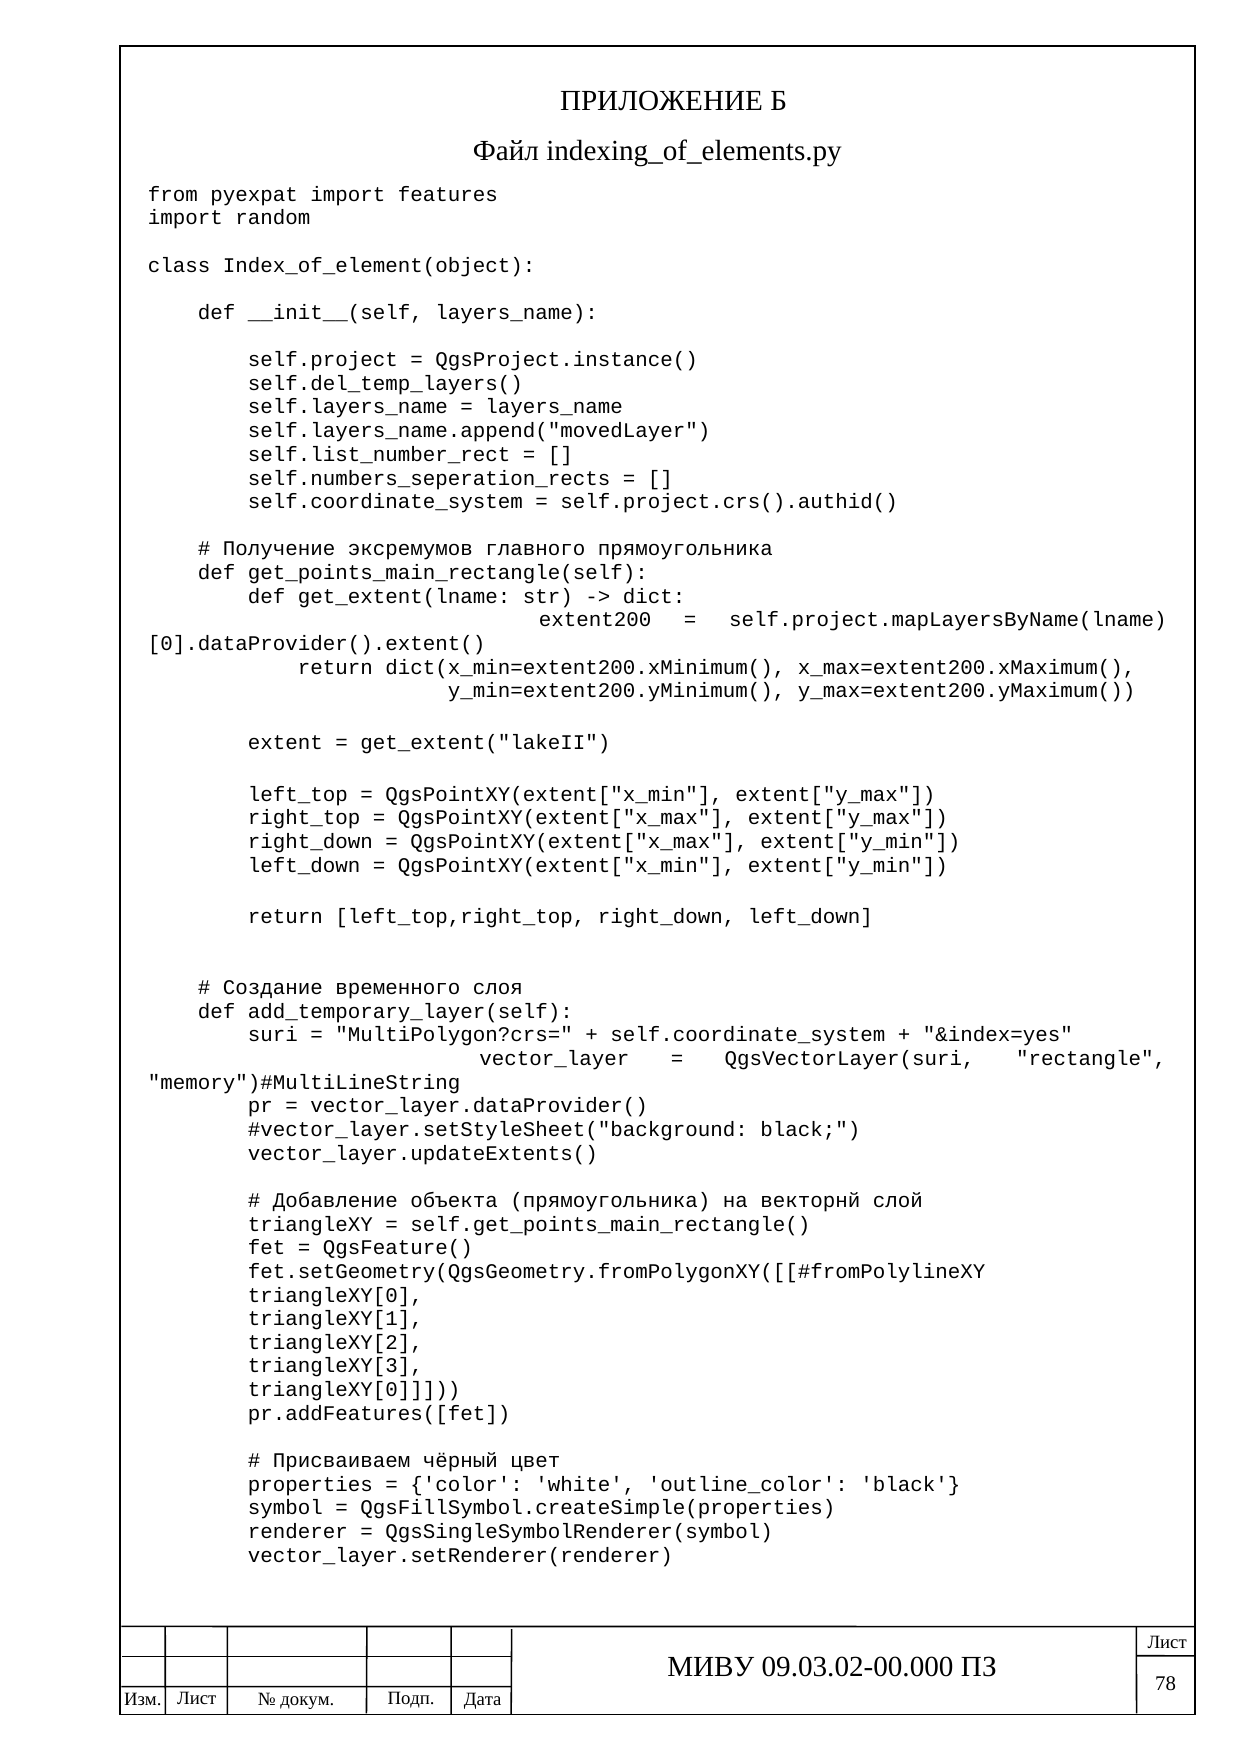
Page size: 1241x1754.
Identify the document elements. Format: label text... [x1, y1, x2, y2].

list return [left_top,right_top, right_down, left_down] [148, 906, 1167, 930]
list from pyexpat import features [148, 184, 1167, 207]
list pr.addFeatures([fet]) [148, 1403, 1167, 1426]
list def add_temporary_layer(self): [148, 1001, 1167, 1024]
list triangleXY[0]]])) [148, 1379, 1167, 1403]
list triangleXY[1], [148, 1308, 1167, 1332]
list # Получение эксремумов главного прямоугольника [148, 538, 1167, 562]
list vector_layer = QgsVectorLayer(suri, "rectangle", "memory")#MultiLineString [148, 1048, 1167, 1095]
list vector_layer.setRenderer(renderer) [148, 1545, 1167, 1568]
list extent200 = self.project.mapLayersByName(lname)[0].dataProvider().extent() [148, 609, 1167, 657]
list suri = "MultiPolygon?crs=" + self.coordinate_system + "&index=yes" [148, 1024, 1167, 1048]
list right_top = QgsPointXY(extent["x_max"], extent["y_max"]) [148, 807, 1167, 831]
list left_down = QgsPointXY(extent["x_min"], extent["y_min"]) [148, 854, 1167, 878]
list self.del_temp_layers() [148, 373, 1167, 397]
list self.numbers_seperation_rects = [] [148, 467, 1167, 491]
list triangleXY[2], [148, 1332, 1167, 1356]
list vector_layer.updateExtents() [148, 1143, 1167, 1166]
list Файл indexing_of_elements.py [148, 133, 1167, 167]
list right_down = QgsPointXY(extent["x_max"], extent["y_min"]) [148, 831, 1167, 854]
list triangleXY = self.get_points_main_rectangle() [148, 1214, 1167, 1237]
list def __init__(self, layers_name): [148, 302, 1167, 326]
list left_top = QgsPointXY(extent["x_min"], extent["y_max"]) [148, 784, 1167, 807]
list pr = vector_layer.dataProvider() [148, 1095, 1167, 1119]
list # Присваиваем чёрный цвет [148, 1450, 1167, 1474]
list self.list_number_rect = [] [148, 444, 1167, 467]
list renderer = QgsSingleSymbolRenderer(symbol) [148, 1521, 1167, 1545]
list symbol = QgsFillSymbol.createSimple(properties) [148, 1497, 1167, 1521]
list #vector_layer.setStyleSheet("background: black;") [148, 1119, 1167, 1143]
list return dict(x_min=extent200.xMinimum(), x_max=extent200.xMaximum(), [148, 657, 1167, 680]
list y_min=extent200.yMinimum(), y_max=extent200.yMaximum()) [148, 680, 1167, 704]
list import random [148, 207, 1167, 231]
subtitle ПРИЛОЖЕНИЕ Б [148, 83, 1199, 117]
list triangleXY[3], [148, 1356, 1167, 1379]
list self.layers_name.append("movedLayer") [148, 420, 1167, 444]
list fet.setGeometry(QgsGeometry.fromPolygonXY([[#fromPolylineXY [148, 1261, 1167, 1284]
list fet = QgsFeature() [148, 1237, 1167, 1261]
list extent = get_extent("lakeII") [148, 732, 1167, 756]
list def get_extent(lname: str) -> dict: [148, 586, 1167, 609]
list self.layers_name = layers_name [148, 397, 1167, 420]
list self.coordinate_system = self.project.crs().authid() [148, 491, 1167, 515]
list # Добавление объекта (прямоугольника) на векторнй слой [148, 1190, 1167, 1214]
list triangleXY[0], [148, 1284, 1167, 1308]
list properties = {'color': 'white', 'outline_color': 'black'} [148, 1474, 1167, 1497]
list class Index_of_element(object): [148, 255, 1167, 278]
list # Создание временного слоя [148, 977, 1167, 1001]
list def get_points_main_rectangle(self): [148, 562, 1167, 586]
list self.project = QgsProject.instance() [148, 349, 1167, 373]
